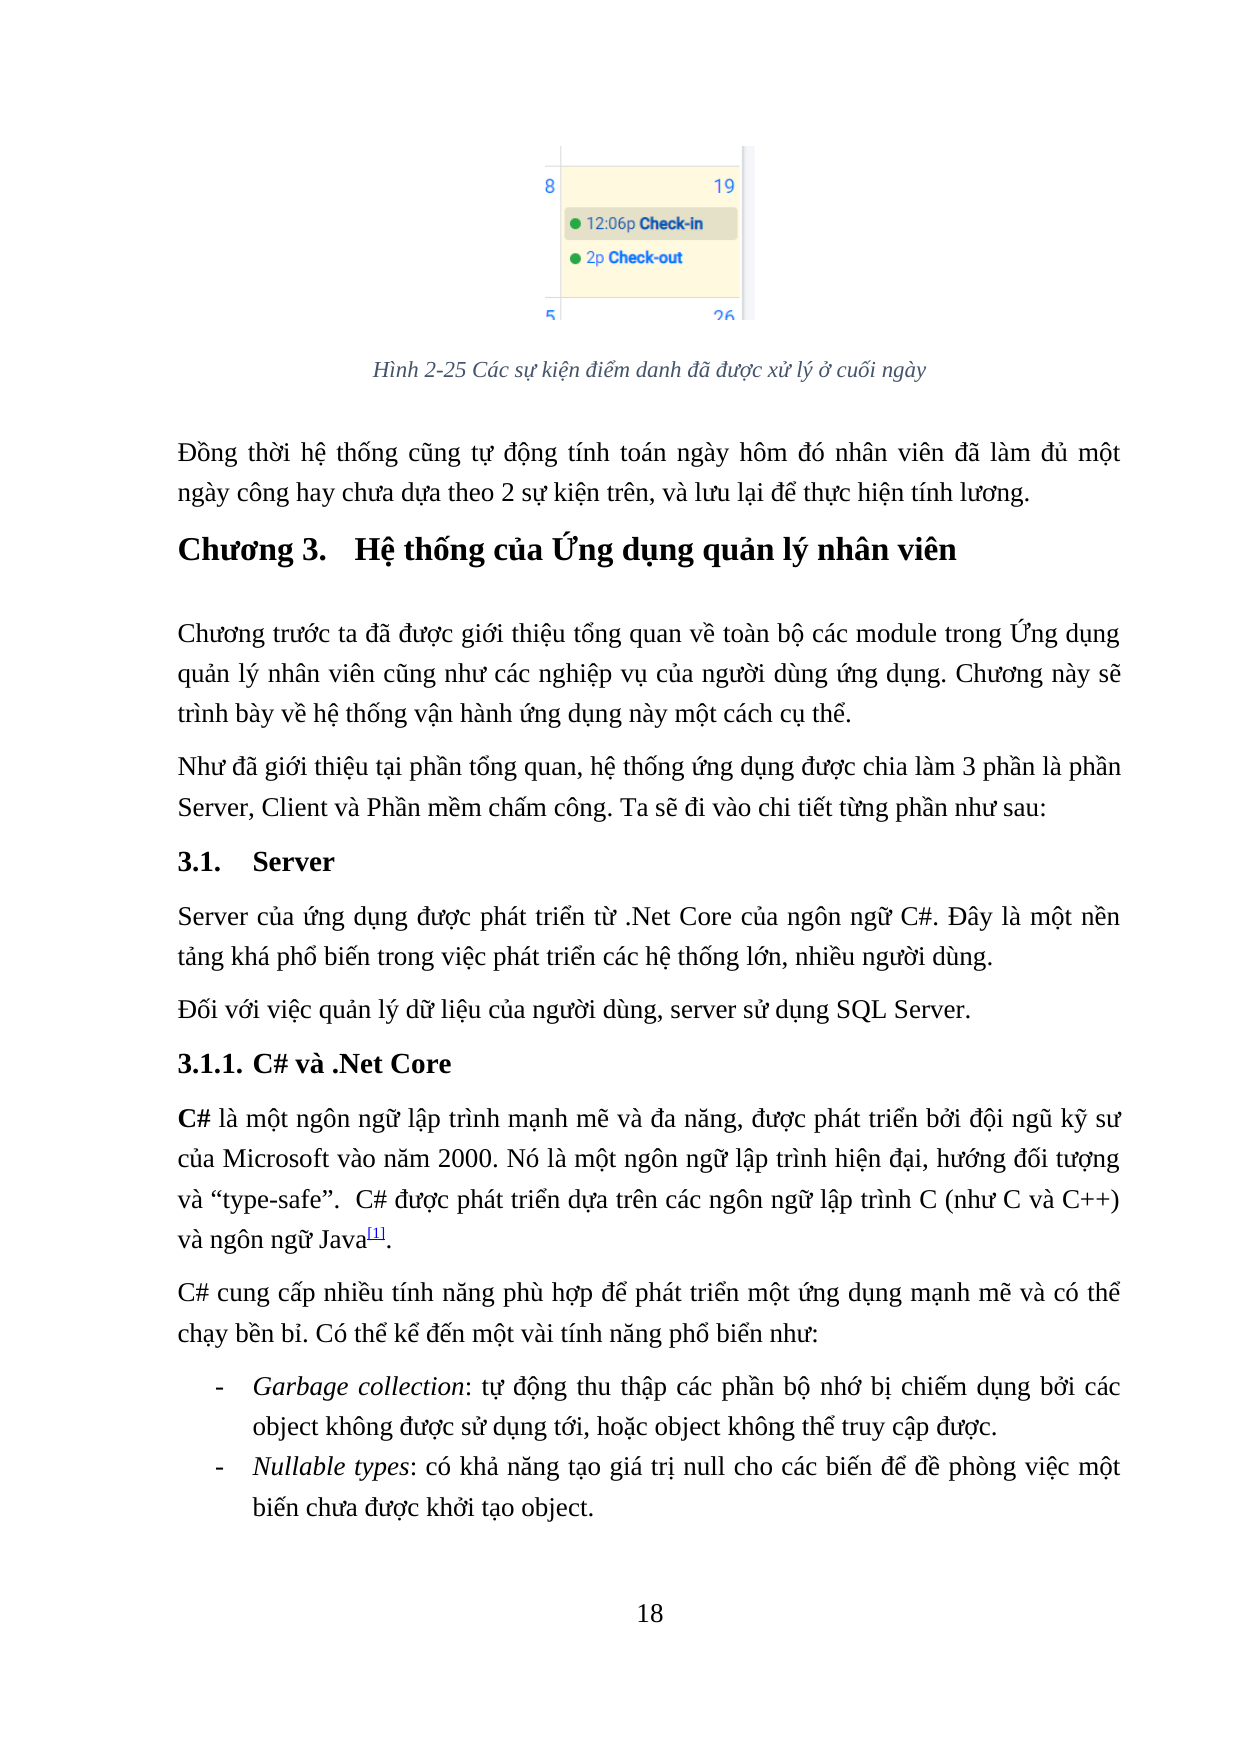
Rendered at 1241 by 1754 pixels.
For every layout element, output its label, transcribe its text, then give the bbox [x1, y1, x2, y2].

list Garbage collection: tự động thu thập các phần bộ nhớ bị chiếm dụng bởi các object không được sử dụng tới, hoặc object không thể truy cập được. [215, 1370, 1122, 1441]
list Nullable types: có khả năng tạo giá trị null cho các biến để đề phòng việc một biến chưa được khởi tạo object. [215, 1451, 1122, 1522]
text C# cung cấp nhiều tính năng phù hợp để phát triển một ứng dụng mạnh mẽ và có thể chạy bền bỉ. Có thể kể đến một vài tính năng phổ biển như: [177, 1276, 1122, 1348]
text C# là một ngôn ngữ lập trình mạnh mẽ và đa năng, được phát triển bởi đội ngũ kỹ sư của Microsoft vào năm 2000. Nó là một ngôn ngữ lập trình hiện đại, hướng đối tượng và “type-safe”. C# được phát triển dựa trên các ngôn ngữ lập trình C (như C và C++) và ngôn ngữ Java[1]. [177, 1102, 1122, 1254]
subtitle Hệ thống của Ứng dụng quản lý nhân viên [177, 529, 1122, 568]
text Đồng thời hệ thống cũng tự động tính toán ngày hôm đó nhân viên đã làm đủ một ngày công hay chưa dựa theo 2 sự kiện trên, và lưu lại để thực hiện tính lương. [177, 436, 1122, 508]
picture [545, 146, 755, 320]
text Server của ứng dụng được phát triển từ .Net Core của ngôn ngữ C#. Đây là một nền tảng khá phổ biến trong việc phát triển các hệ thống lớn, nhiều người dùng. [177, 900, 1122, 971]
subtitle Server [177, 844, 1123, 877]
text Chương trước ta đã được giới thiệu tổng quan về toàn bộ các module trong Ứng dụng quản lý nhân viên cũng như các nghiệp vụ của người dùng ứng dụng. Chương này sẽ trình bày về hệ thống vận hành ứng dụng này một cách cụ thể. [177, 617, 1122, 729]
text Đối với việc quản lý dữ liệu của người dùng, server sử dụng SQL Server. [177, 993, 1122, 1024]
text Như đã giới thiệu tại phần tổng quan, hệ thống ứng dụng được chia làm 3 phần là phần Server, Client và Phần mềm chấm công. Ta sẽ đi vào chi tiết từng phần như sau: [177, 751, 1122, 822]
subtitle C# và .Net Core [177, 1046, 1122, 1080]
